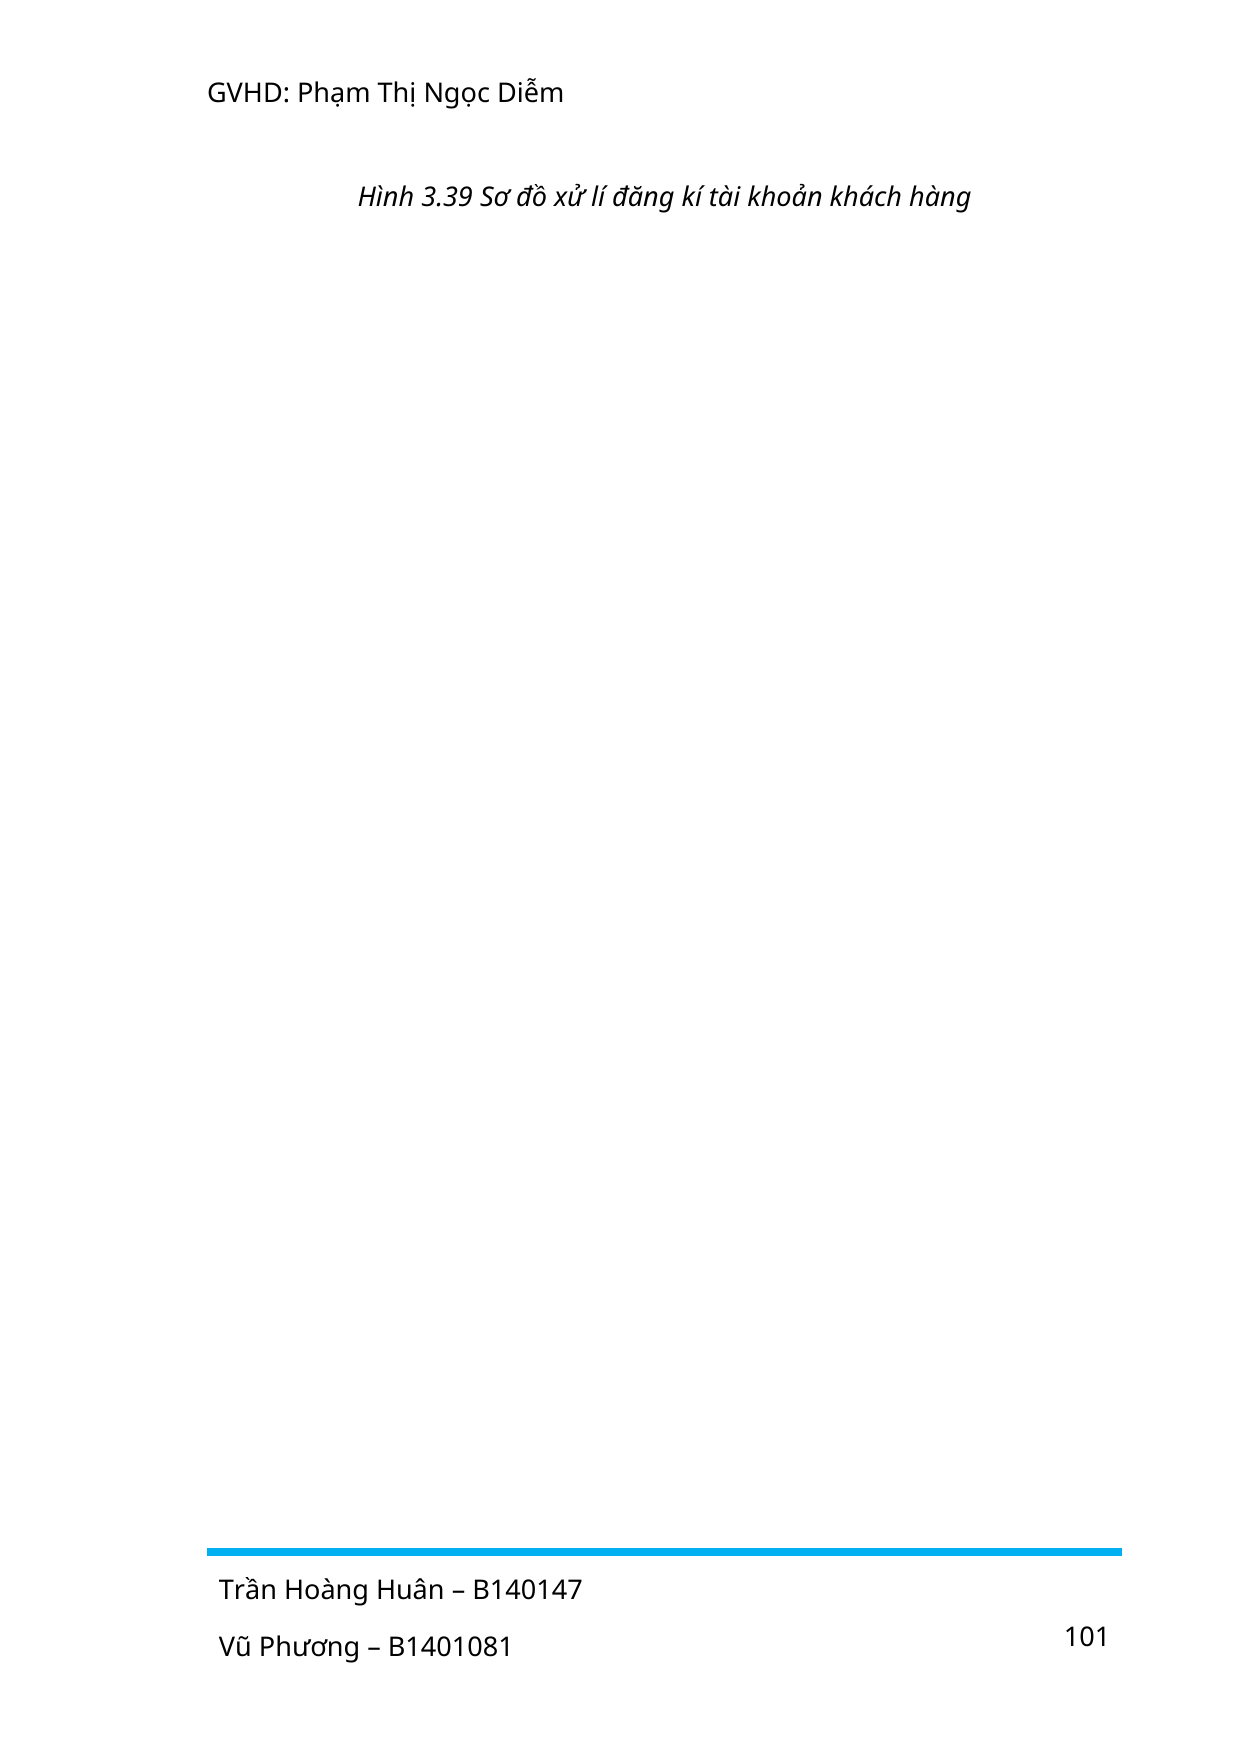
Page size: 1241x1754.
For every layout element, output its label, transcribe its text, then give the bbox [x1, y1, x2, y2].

text Hình 3 Sơ đồ xử lí đăng kí tài khoản khách hàng [207, 177, 1122, 214]
